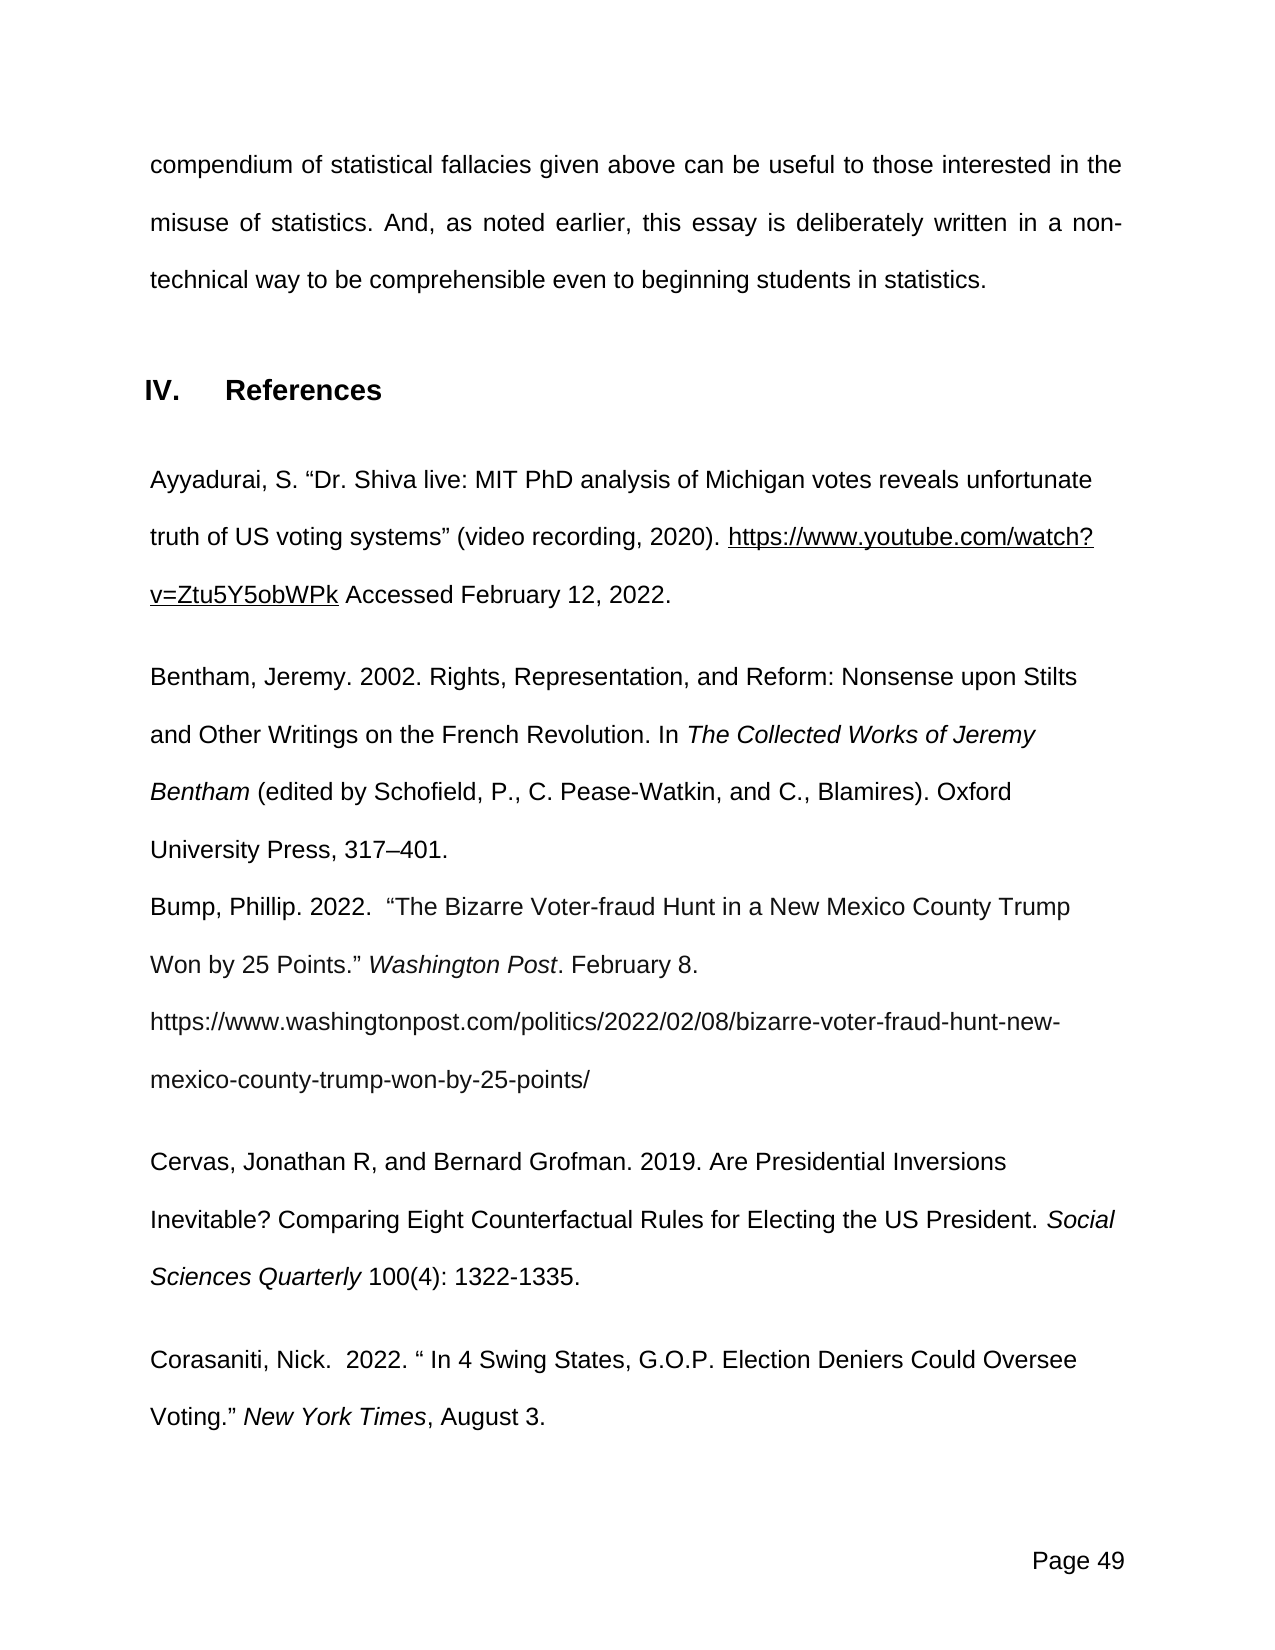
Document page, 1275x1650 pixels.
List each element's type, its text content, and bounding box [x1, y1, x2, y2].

text To paraphrase Jeremy Bentham, claims of massive fraud based on aggregate level statistical features of the 2020 election are not just nonsense, but “nonsense on stilts.” While it is impossible to address all the misleading claims and specious arguments made on the internet or even by President Trump himself, we believe the compendium of statistical fallacies given above can be useful to those interested in the misuse of statistics. And, as noted earlier, this essay is deliberately written in a non-technical way to be comprehensible even to beginning students in statistics. [150, 150, 1125, 294]
subtitle References [150, 372, 1125, 406]
text Bentham, Jeremy. 2002. Rights, Representation, and Reform: Nonsense upon Stilts and Other Writings on the French Revolution. In The Collected Works of Jeremy Bentham (edited by Schofield, P., C. Pease-Watkin, and C., Blamires). Oxford University Press, 317–401. [150, 662, 1125, 863]
text Ayyadurai, S. “Dr. Shiva live: MIT PhD analysis of Michigan votes reveals unfortunate truth of US voting systems” (video recording, 2020). https://www.youtube.com/watch?v=Ztu5Y5obWPk Accessed February 12, 2022. [150, 464, 1125, 608]
text Cervas, Jonathan R, and Bernard Grofman. 2019. Are Presidential Inversions Inevitable? Comparing Eight Counterfactual Rules for Electing the US President. Social Sciences Quarterly 100(4): 1322-1335. [150, 1147, 1125, 1291]
text Bump, Phillip. 2022. “The Bizarre Voter-fraud Hunt in a New Mexico County Trump Won by 25 Points.” Washington Post. February 8. https://www.washingtonpost.com/politics/2022/02/08/bizarre-voter-fraud-hunt-new-mexico-county-trump-won-by-25-points/ [150, 892, 1125, 1093]
text Corasaniti, Nick. 2022. “ In 4 Swing States, G.O.P. Election Deniers Could Oversee Voting.” New York Times, August 3. [150, 1344, 1125, 1431]
